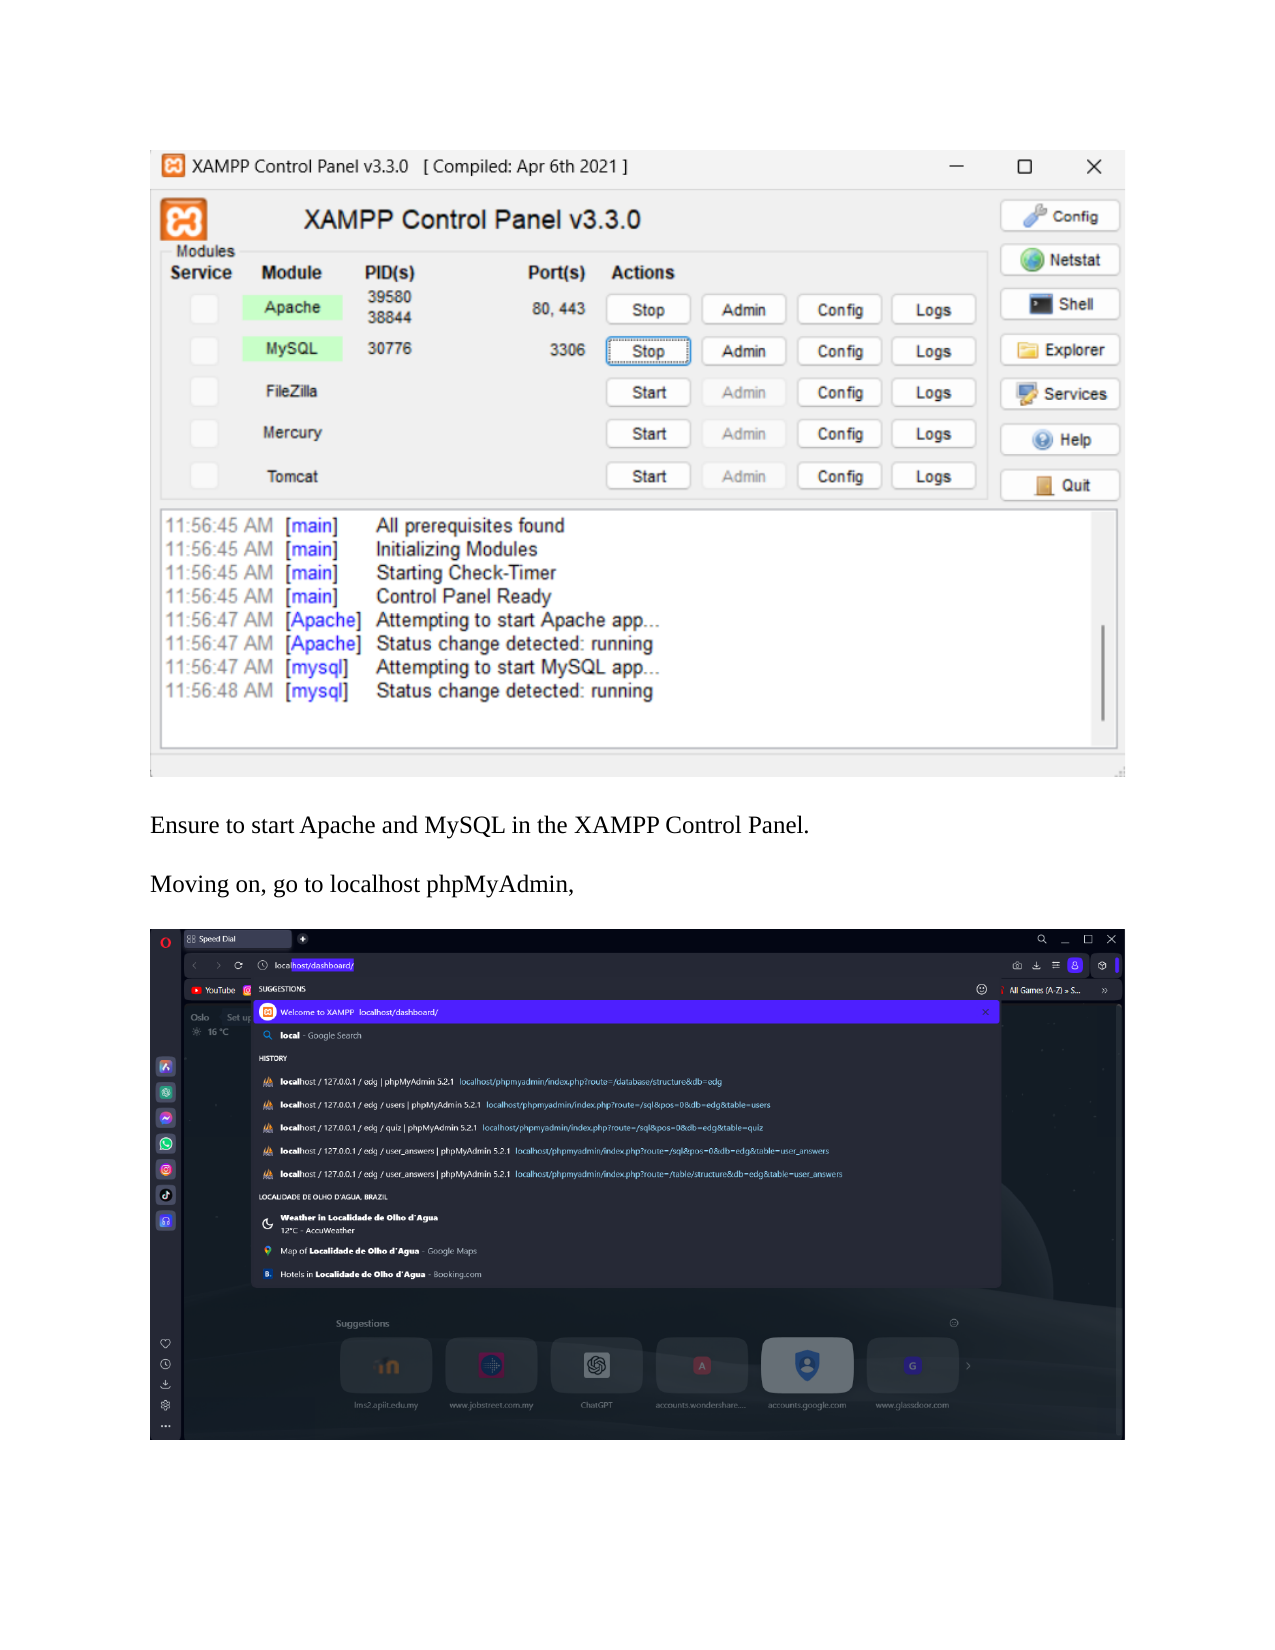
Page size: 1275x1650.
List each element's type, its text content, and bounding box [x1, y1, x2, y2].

picture [150, 150, 1125, 777]
text Moving on, go to localhost phpMyAdmin, [150, 869, 1125, 898]
text Ensure to start Apache and MySQL in the XAMPP Control Panel. [150, 810, 1125, 838]
picture [150, 929, 1125, 1440]
